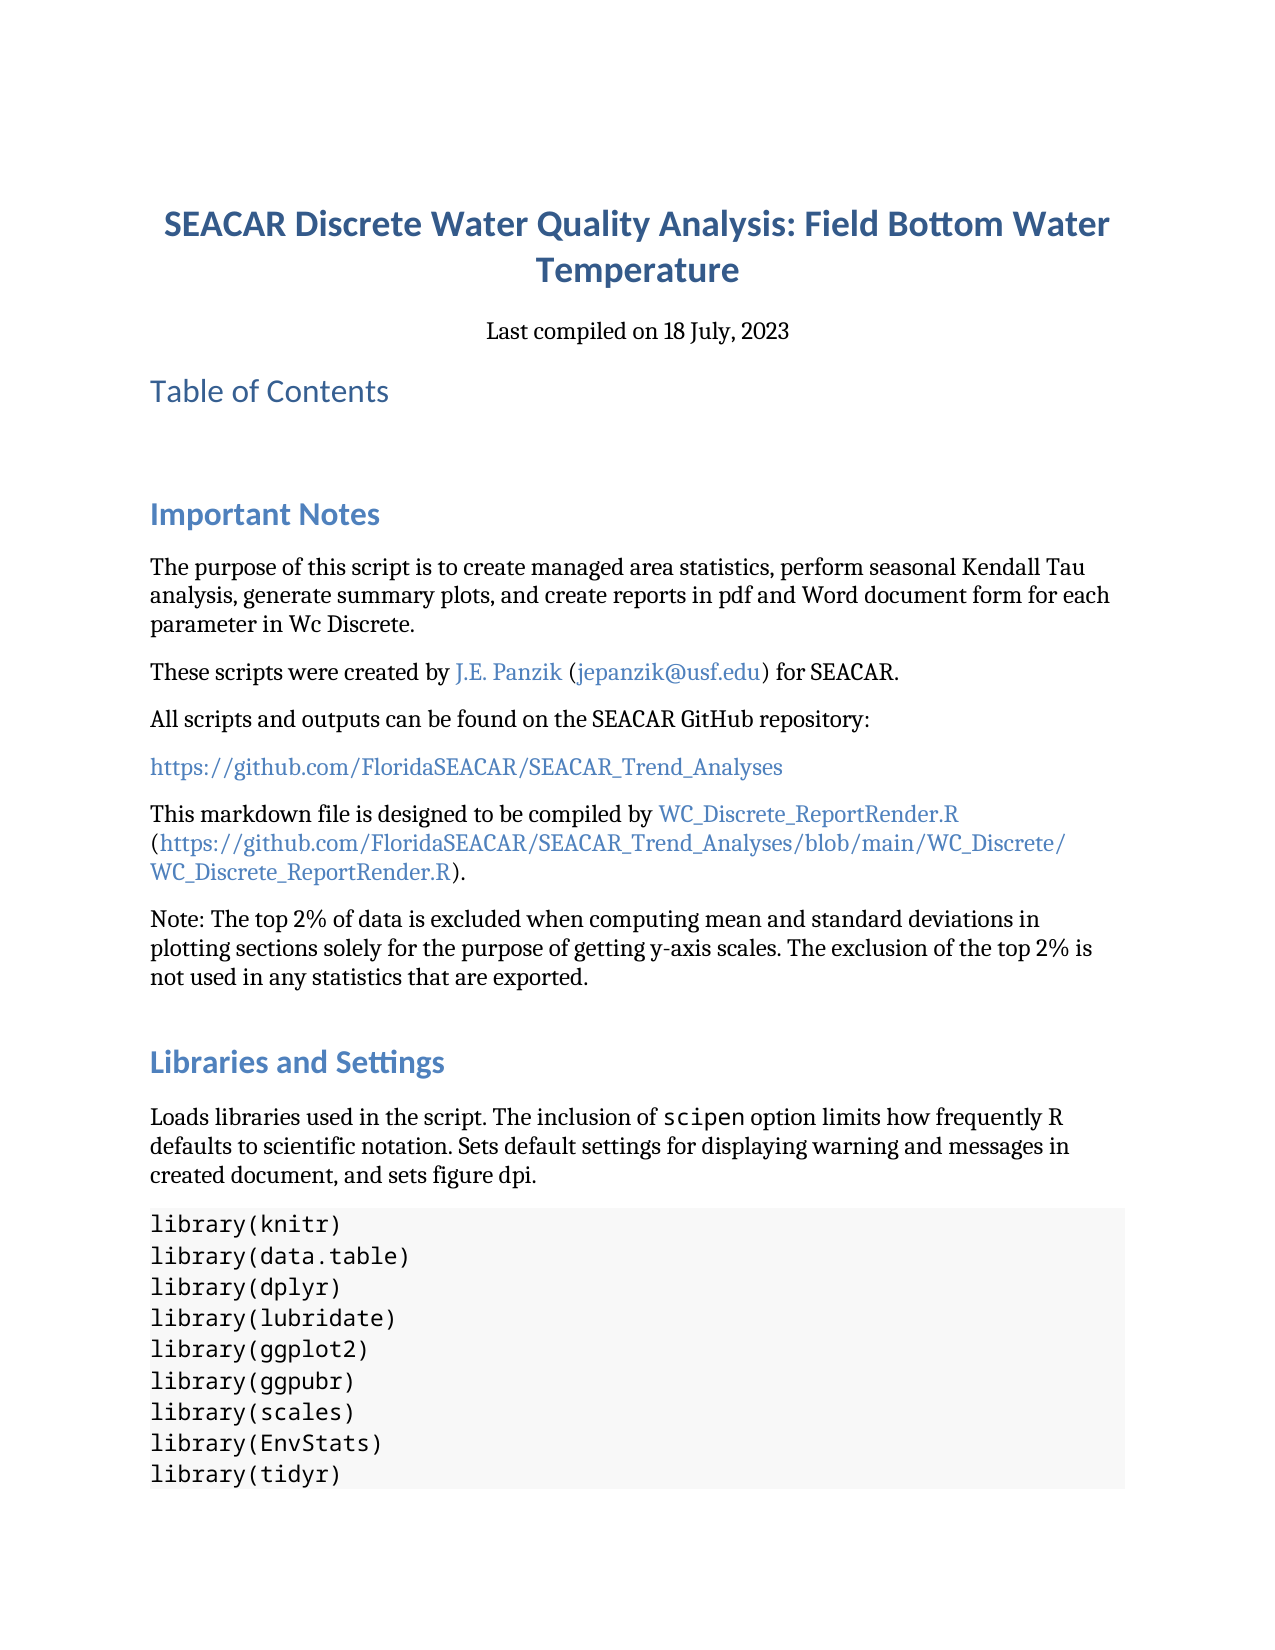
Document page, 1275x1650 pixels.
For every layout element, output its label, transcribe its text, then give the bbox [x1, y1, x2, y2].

text Last compiled on 18 July, 2023 [150, 317, 1125, 345]
text All scripts and outputs can be found on the SEACAR GitHub repository: [150, 705, 1125, 734]
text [150, 1208, 1125, 1489]
subtitle Libraries and Settings [150, 1041, 1125, 1082]
text This markdown file is designed to be compiled by WC_Discrete_ReportRender.R (https://github.com/FloridaSEACAR/SEACAR_Trend_Analyses/blob/main/WC_Discrete/WC_Discrete_ReportRender.R). [150, 800, 1125, 886]
text Loads libraries used in the script. The inclusion of scipen option limits how frequently R defaults to scientific notation. Sets default settings for displaying warning and messages in created document, and sets figure dpi. [150, 1101, 1125, 1189]
text https://github.com/FloridaSEACAR/SEACAR_Trend_Analyses [150, 753, 1125, 781]
title SEACAR Discrete Water Quality Analysis: Field Bottom Water Temperature [150, 200, 1125, 292]
text These scripts were created by J.E. Panzik (jepanzik@usf.edu) for SEACAR. [150, 658, 1125, 686]
subtitle Important Notes [150, 493, 1125, 534]
text Note: The top 2% of data is excluded when computing mean and standard deviations in plotting sections solely for the purpose of getting y-axis scales. The exclusion of the top 2% is not used in any statistics that are exported. [150, 905, 1125, 991]
text The purpose of this script is to create managed area statistics, perform seasonal Kendall Tau analysis, generate summary plots, and create reports in pdf and Word document form for each parameter in Wc Discrete. [150, 553, 1125, 639]
